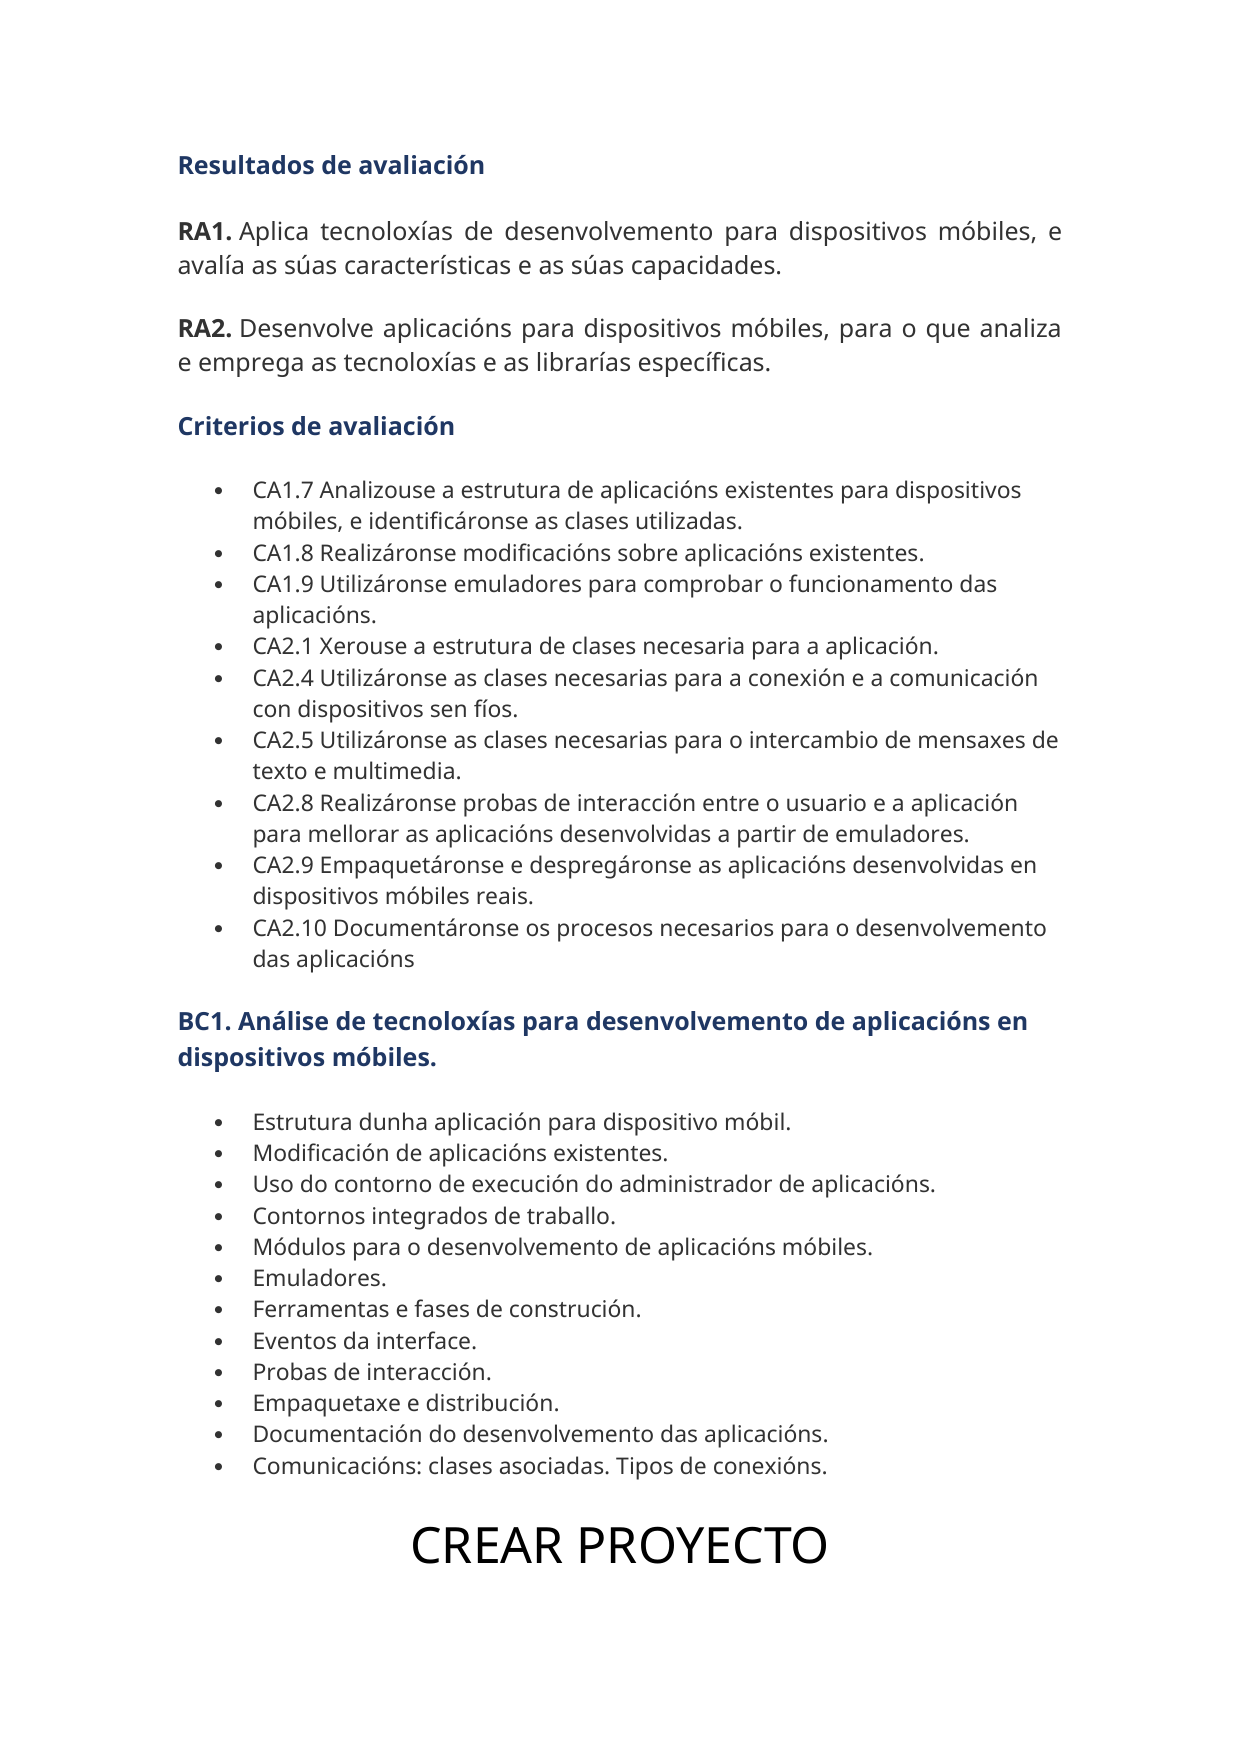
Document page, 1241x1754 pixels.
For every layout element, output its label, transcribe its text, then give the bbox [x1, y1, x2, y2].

list CA2.5 Utilizáronse as clases necesarias para o intercambio de mensaxes de texto e multimedia. [215, 724, 1063, 787]
list CA1.7 Analizouse a estrutura de aplicacións existentes para dispositivos móbiles, e identificáronse as clases utilizadas. [215, 474, 1063, 537]
list Comunicacións: clases asociadas. Tipos de conexións. [215, 1450, 1063, 1481]
list Documentación do desenvolvemento das aplicacións. [215, 1418, 1063, 1450]
list CA2.9 Empaquetáronse e despregáronse as aplicacións desenvolvidas en dispositivos móbiles reais. [215, 849, 1063, 912]
list CA2.10 Documentáronse os procesos necesarios para o desenvolvemento das aplicacións [215, 912, 1063, 974]
list Estrutura dunha aplicación para dispositivo móbil. [215, 1106, 1063, 1137]
subtitle BC1. Análise de tecnoloxías para desenvolvemento de aplicacións en dispositivos móbiles. [177, 1003, 1063, 1074]
list Módulos para o desenvolvemento de aplicacións móbiles. [215, 1231, 1063, 1262]
list Ferramentas e fases de construción. [215, 1293, 1063, 1325]
list CA2.4 Utilizáronse as clases necesarias para a conexión e a comunicación con dispositivos sen fíos. [215, 662, 1063, 724]
subtitle Resultados de avaliación [177, 148, 1063, 182]
list Probas de interacción. [215, 1356, 1063, 1387]
subtitle Criterios de avaliación [177, 408, 1063, 442]
list CA1.9 Utilizáronse emuladores para comprobar o funcionamento das aplicacións. [215, 568, 1063, 630]
text RA1. Aplica tecnoloxías de desenvolvemento para dispositivos móbiles, e avalía as súas características e as súas capacidades. [177, 213, 1063, 282]
list CA1.8 Realizáronse modificacións sobre aplicacións existentes. [215, 537, 1063, 568]
list Contornos integrados de traballo. [215, 1200, 1063, 1231]
list CA2.8 Realizáronse probas de interacción entre o usuario e a aplicación para mellorar as aplicacións desenvolvidas a partir de emuladores. [215, 787, 1063, 849]
list Modificación de aplicacións existentes. [215, 1137, 1063, 1168]
list Emuladores. [215, 1262, 1063, 1293]
list CA2.1 Xerouse a estrutura de clases necesaria para a aplicación. [215, 630, 1063, 662]
text Crear proyecto [177, 1510, 1063, 1578]
list Uso do contorno de execución do administrador de aplicacións. [215, 1168, 1063, 1200]
text RA2. Desenvolve aplicacións para dispositivos móbiles, para o que analiza e emprega as tecnoloxías e as librarías específicas. [177, 311, 1063, 379]
list Empaquetaxe e distribución. [215, 1387, 1063, 1418]
list Eventos da interface. [215, 1325, 1063, 1356]
